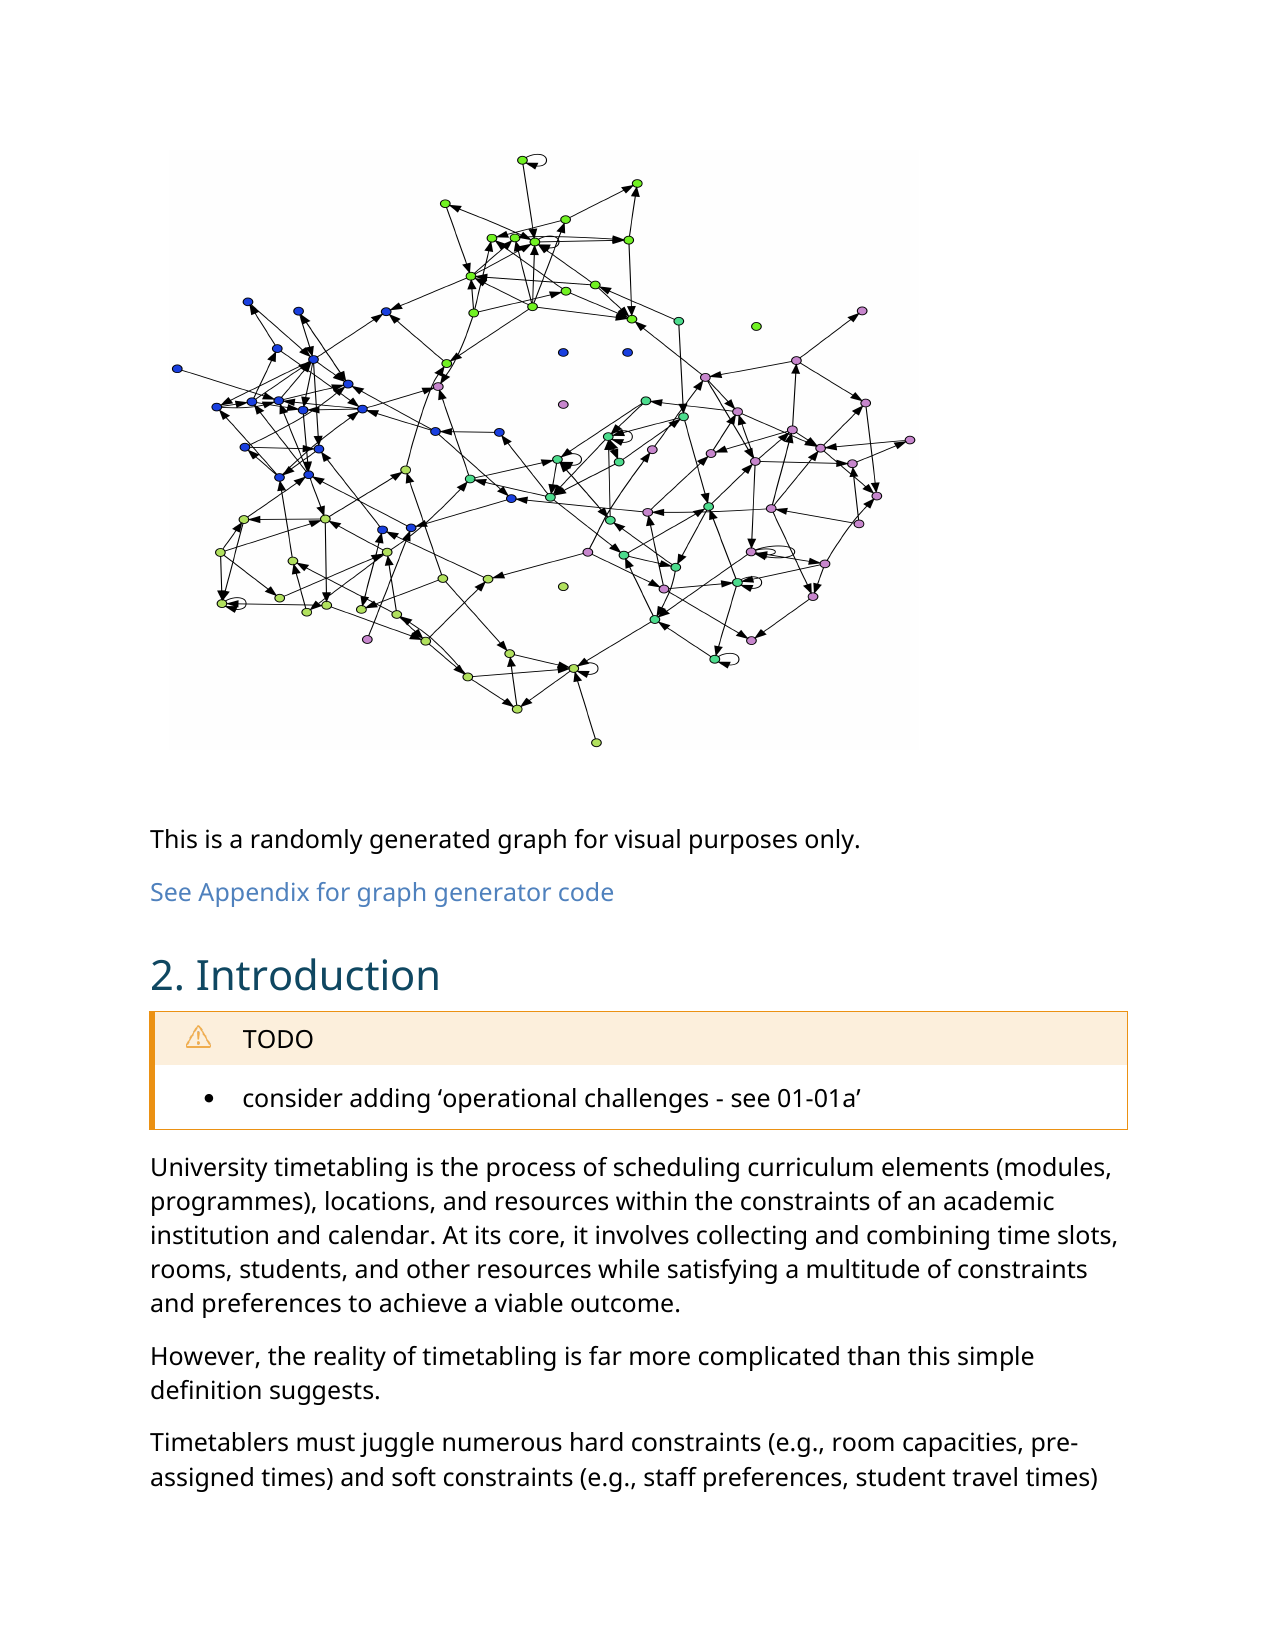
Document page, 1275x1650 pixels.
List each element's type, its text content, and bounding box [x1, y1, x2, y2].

table_header TODO [155, 1012, 1127, 1065]
text However, the reality of timetabling is far more complicated than this simple definition suggests. [150, 1338, 1125, 1406]
text University timetabling is the process of scheduling curriculum elements (modules, programmes), locations, and resources within the constraints of an academic institution and calendar. At its core, it involves collecting and combining time slots, rooms, students, and other resources while satisfying a multitude of constraints and preferences to achieve a viable outcome. [150, 1149, 1125, 1319]
subtitle 2. Introduction [150, 946, 1125, 1003]
text See Appendix for graph generator code [150, 874, 1125, 908]
text This is a randomly generated graph for visual purposes only. [150, 822, 1125, 856]
table_cell consider adding ‘operational challenges - see 01-01a’ [155, 1065, 1127, 1129]
picture [168, 150, 919, 750]
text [150, 1425, 1125, 1493]
picture [186, 1023, 211, 1049]
